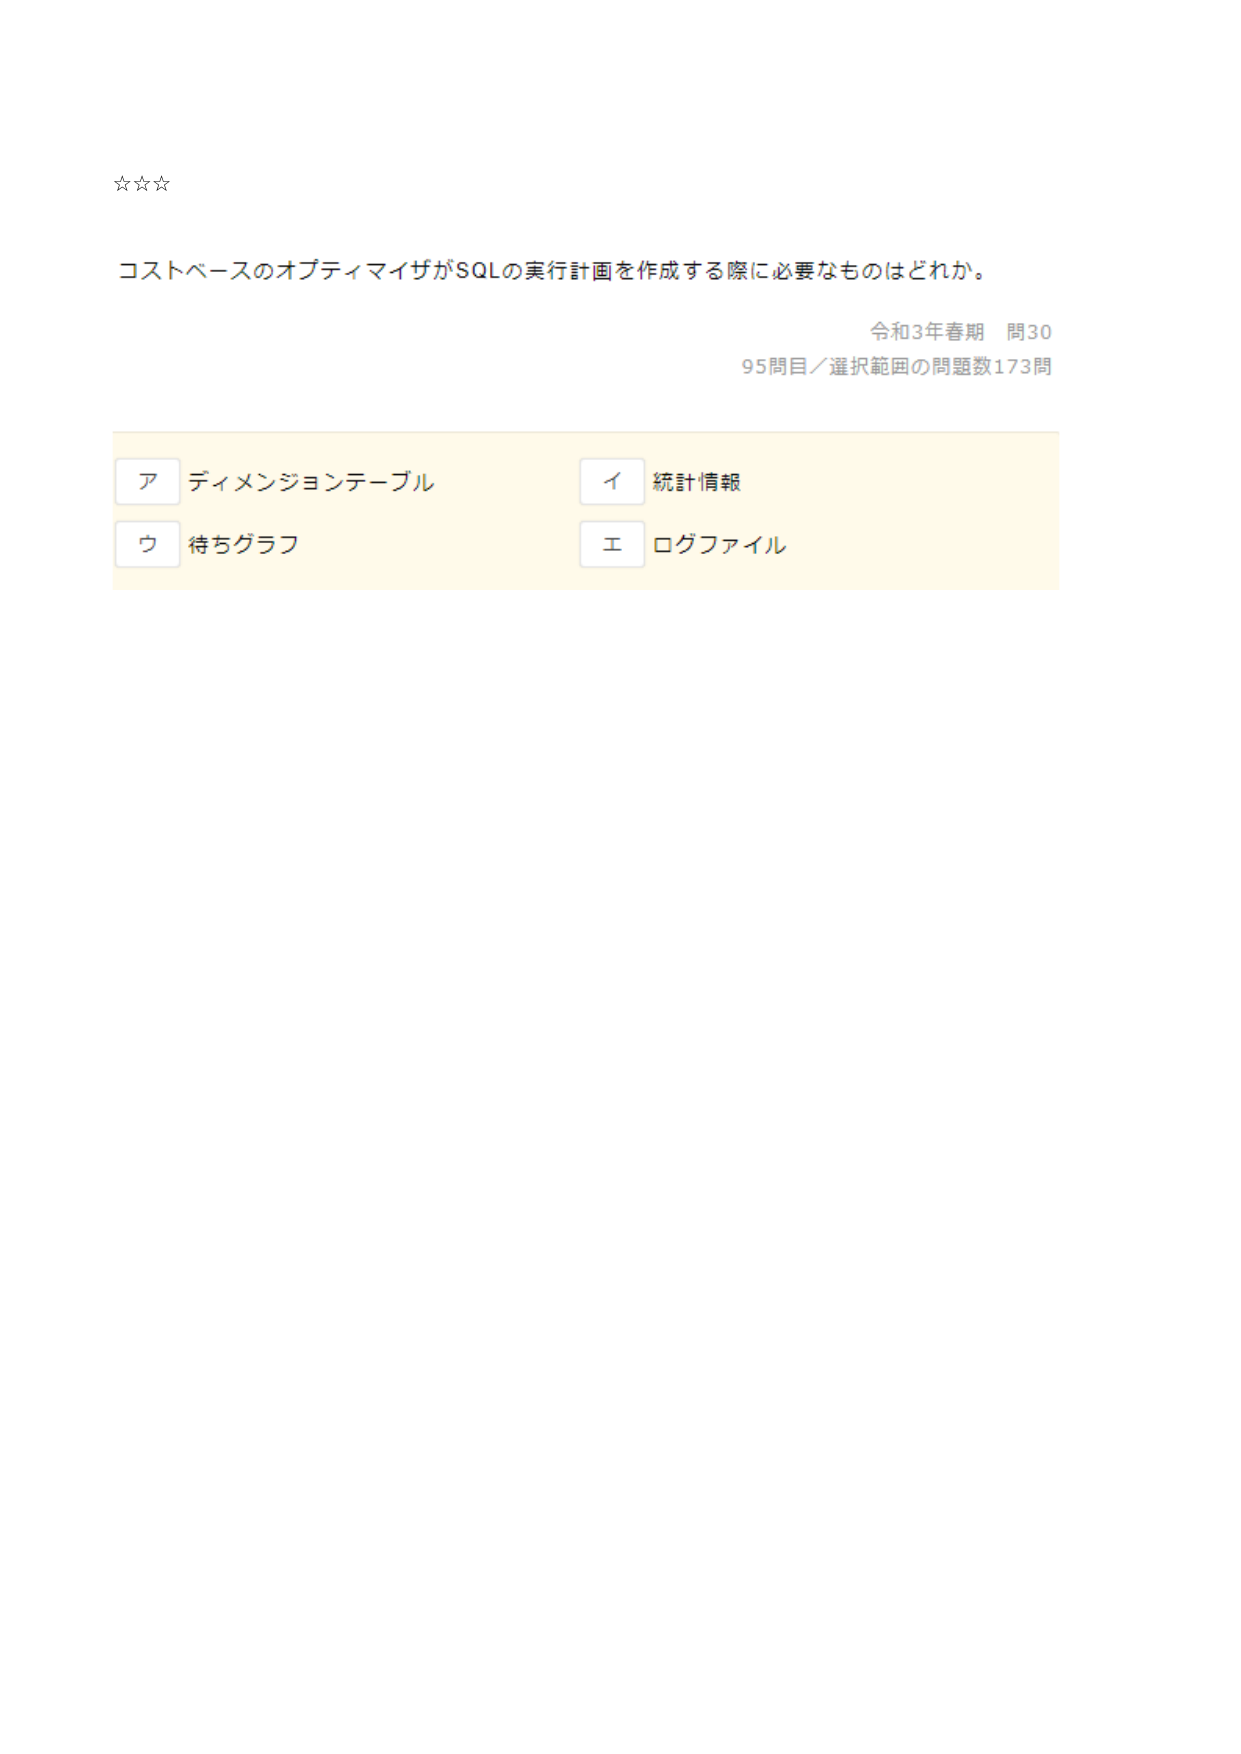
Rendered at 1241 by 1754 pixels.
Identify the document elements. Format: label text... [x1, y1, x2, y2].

picture [112, 239, 1060, 590]
text ☆☆☆ [112, 164, 1128, 202]
